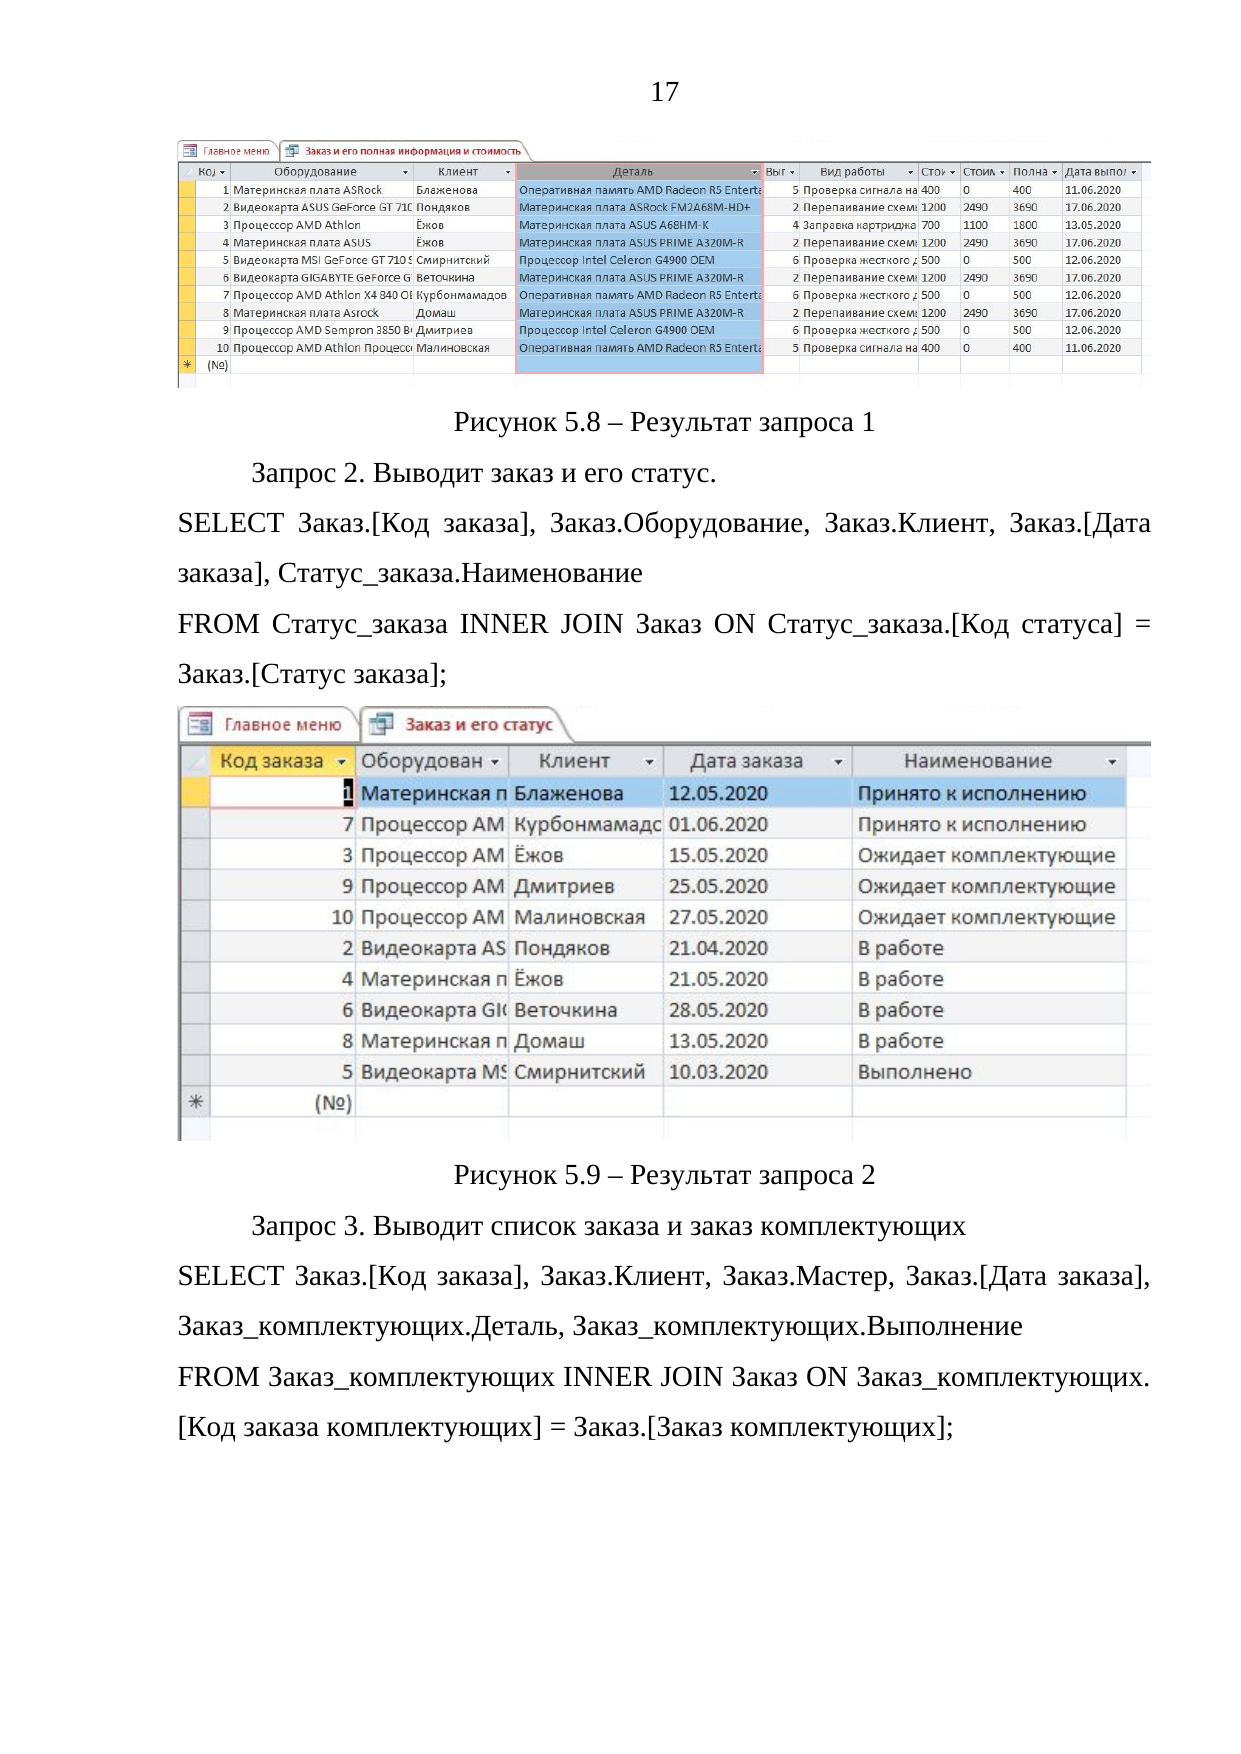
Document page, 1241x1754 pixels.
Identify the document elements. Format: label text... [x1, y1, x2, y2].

picture [177, 140, 1152, 388]
picture [177, 706, 1152, 1141]
text SELECT Заказ.[Код заказа], Заказ.Клиент, Заказ.Мастер, Заказ.[Дата заказа], Заказ_комплектующих.Деталь, Заказ_комплектующих.Выполнение [177, 1258, 1152, 1342]
text SELECT Заказ.[Код заказа], Заказ.Оборудование, Заказ.Клиент, Заказ.[Дата заказа], Статус_заказа.Наименование [177, 505, 1152, 589]
text Рисунок 5.8 – Результат запроса 1 [177, 404, 1152, 438]
text FROM Заказ_комплектующих INNER JOIN Заказ ON Заказ_комплектующих.[Код заказа комплектующих] = Заказ.[Заказ комплектующих]; [177, 1359, 1152, 1443]
text FROM Статус_заказа INNER JOIN Заказ ON Статус_заказа.[Код статуса] = Заказ.[Статус заказа]; [177, 606, 1152, 689]
text Запрос 3. Выводит список заказа и заказ комплектующих [177, 1208, 1152, 1241]
text Запрос 2. Выводит заказ и его статус. [177, 455, 1152, 488]
text Рисунок 5.9 – Результат запроса 2 [177, 1157, 1152, 1191]
